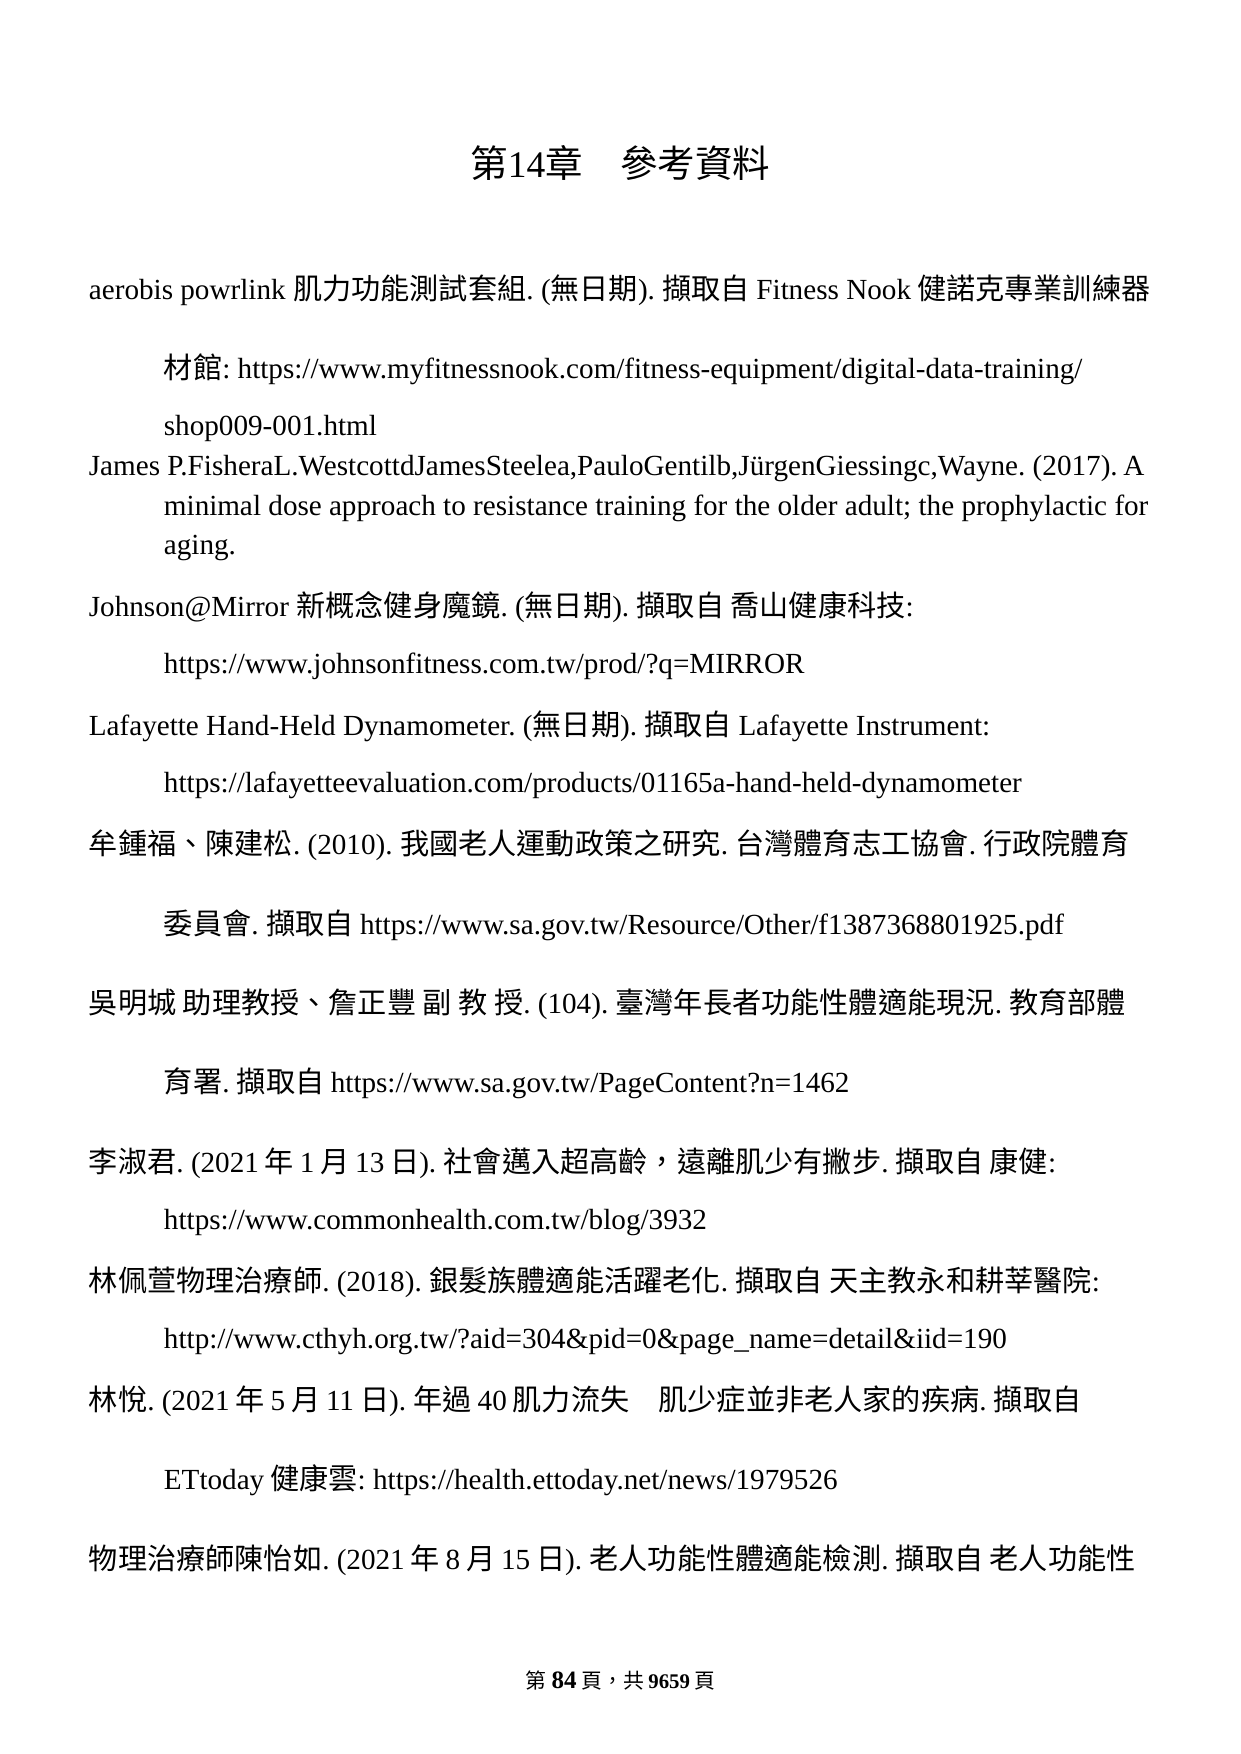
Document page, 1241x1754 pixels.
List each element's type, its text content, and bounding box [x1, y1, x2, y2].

text Lafayette Hand-Held Dynamometer. (無日期). 擷取自 Lafayette Instrument: https://lafayetteevaluation.com/products/01165a-hand-held-dynamometer [89, 683, 1152, 802]
text Johnson@Mirror 新概念健身魔鏡. (無日期). 擷取自 喬山健康科技: https://www.johnsonfitness.com.tw/prod/?q=MIRROR [89, 564, 1152, 683]
text 林悅. (2021年5月11日). 年過40肌力流失 肌少症並非老人家的疾病. 擷取自 ETtoday健康雲: https://health.ettoday.net/news/1979526 [89, 1358, 1152, 1517]
text 牟鍾福、陳建松. (2010). 我國老人運動政策之研究. 台灣體育志工協會. 行政院體育委員會. 擷取自 https://www.sa.gov.tw/Resource/Other/f1387368801925.pdf [89, 802, 1152, 961]
text 吳明城 助理教授、詹正豐 副 教 授. (104). 臺灣年長者功能性體適能現況. 教育部體育署. 擷取自 https://www.sa.gov.tw/PageContent?n=1462 [89, 961, 1152, 1120]
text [89, 1517, 1152, 1596]
subtitle 參考資料 [89, 121, 1152, 201]
text aerobis powrlink 肌力功能測試套組. (無日期). 擷取自 Fitness Nook健諾克專業訓練器材館: https://www.myfitnessnook.com/fitness-equipment/digital-data-training/shop009-001.html [89, 247, 1152, 445]
text James P.FisheraL.WestcottdJamesSteelea,PauloGentilb,JürgenGiessingc,Wayne. (2017). A minimal dose approach to resistance training for the older adult; the prophylactic for aging. [89, 445, 1152, 564]
text 李淑君. (2021年1月13日). 社會邁入超高齡，遠離肌少有撇步. 擷取自 康健: https://www.commonhealth.com.tw/blog/3932 [89, 1120, 1152, 1239]
text 林佩萱物理治療師. (2018). 銀髮族體適能活躍老化. 擷取自 天主教永和耕莘醫院: http://www.cthyh.org.tw/?aid=304&pid=0&page_name=detail&iid=190 [89, 1239, 1152, 1358]
